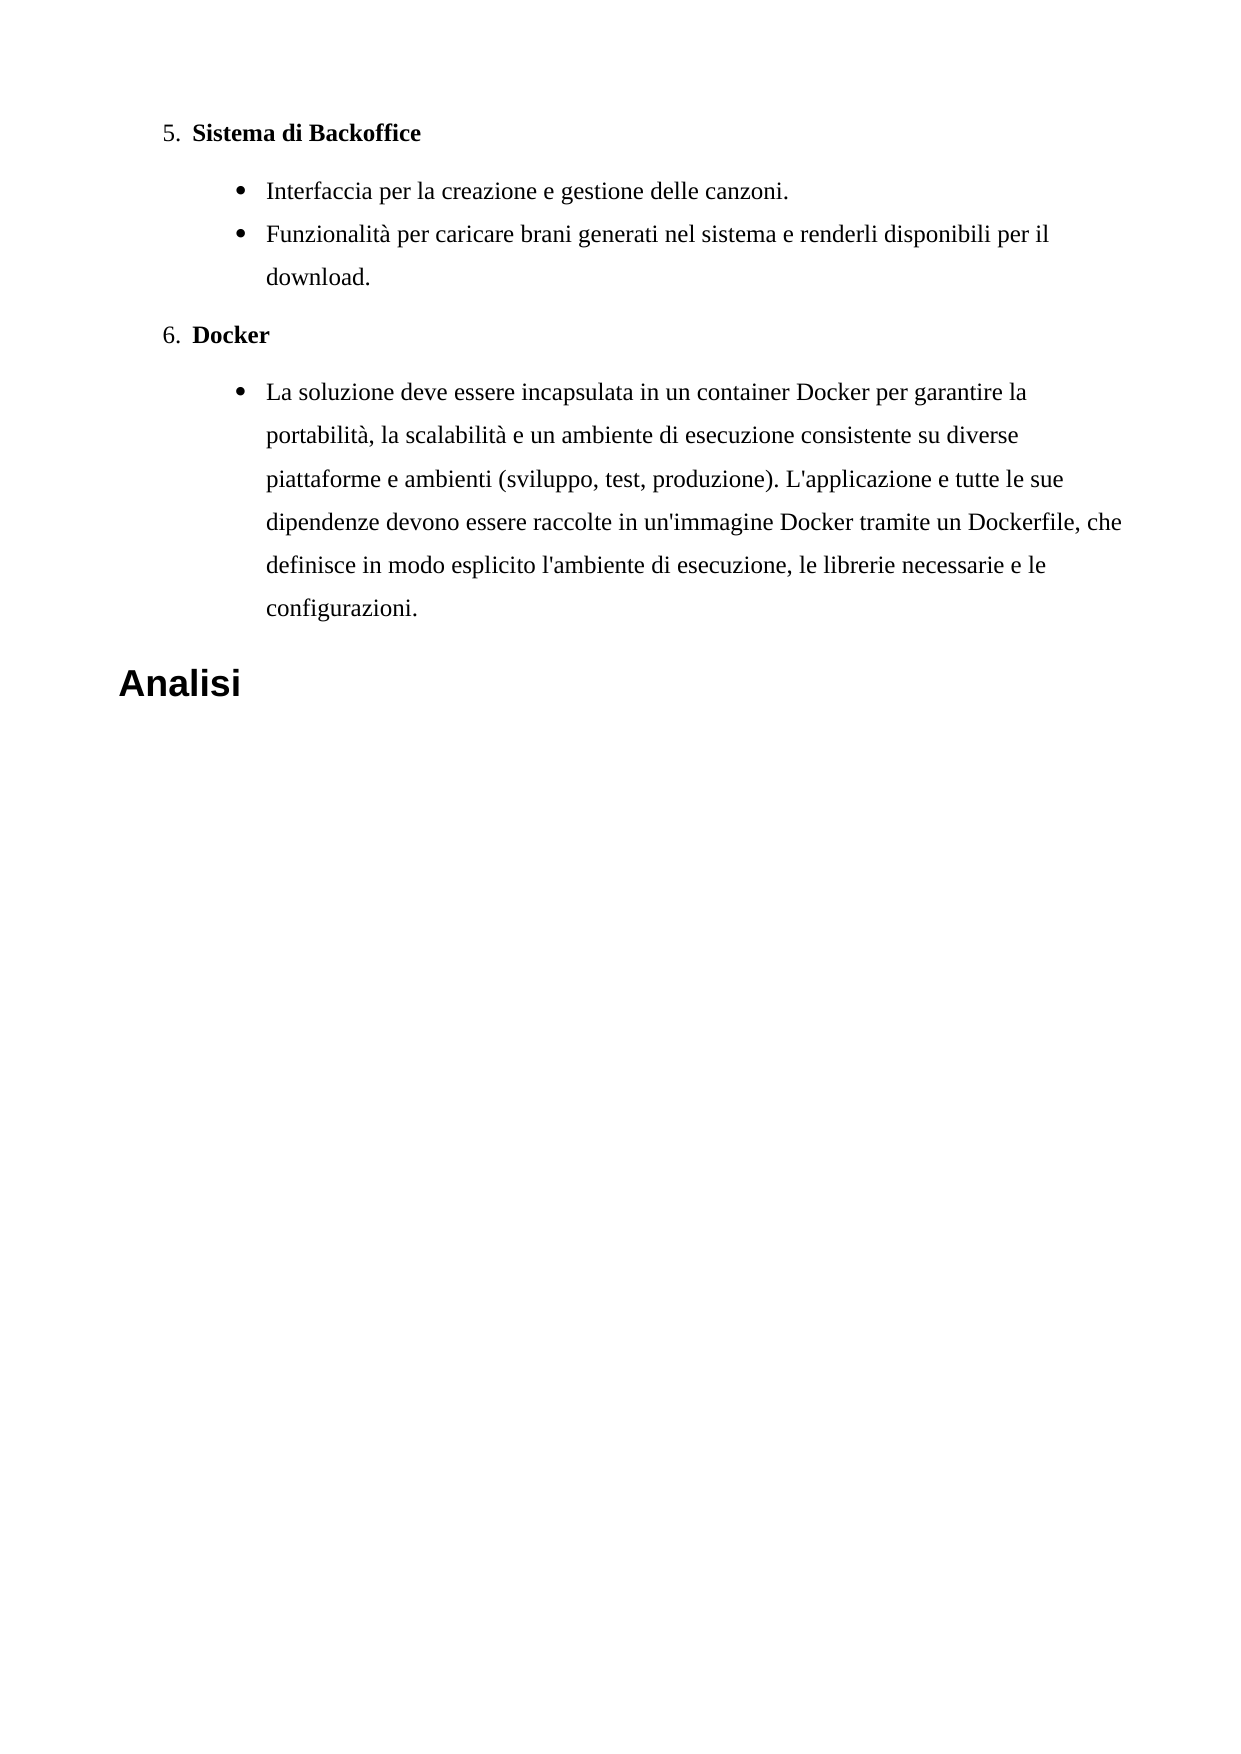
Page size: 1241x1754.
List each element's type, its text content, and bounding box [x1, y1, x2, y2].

list Sistema di Backoffice [162, 118, 1122, 147]
list La soluzione deve essere incapsulata in un container Docker per garantire la portabilità, la scalabilità e un ambiente di esecuzione consistente su diverse piattaforme e ambienti (sviluppo, test, produzione). L'applicazione e tutte le sue dipendenze devono essere raccolte in un'immagine Docker tramite un Dockerfile, che definisce in modo esplicito l'ambiente di esecuzione, le librerie necessarie e le configurazioni. [236, 377, 1122, 622]
list Interfaccia per la creazione e gestione delle canzoni. [236, 176, 1122, 204]
subtitle Analisi [118, 661, 1122, 704]
list Docker [162, 320, 1122, 348]
list Funzionalità per caricare brani generati nel sistema e renderli disponibili per il download. [236, 219, 1122, 291]
